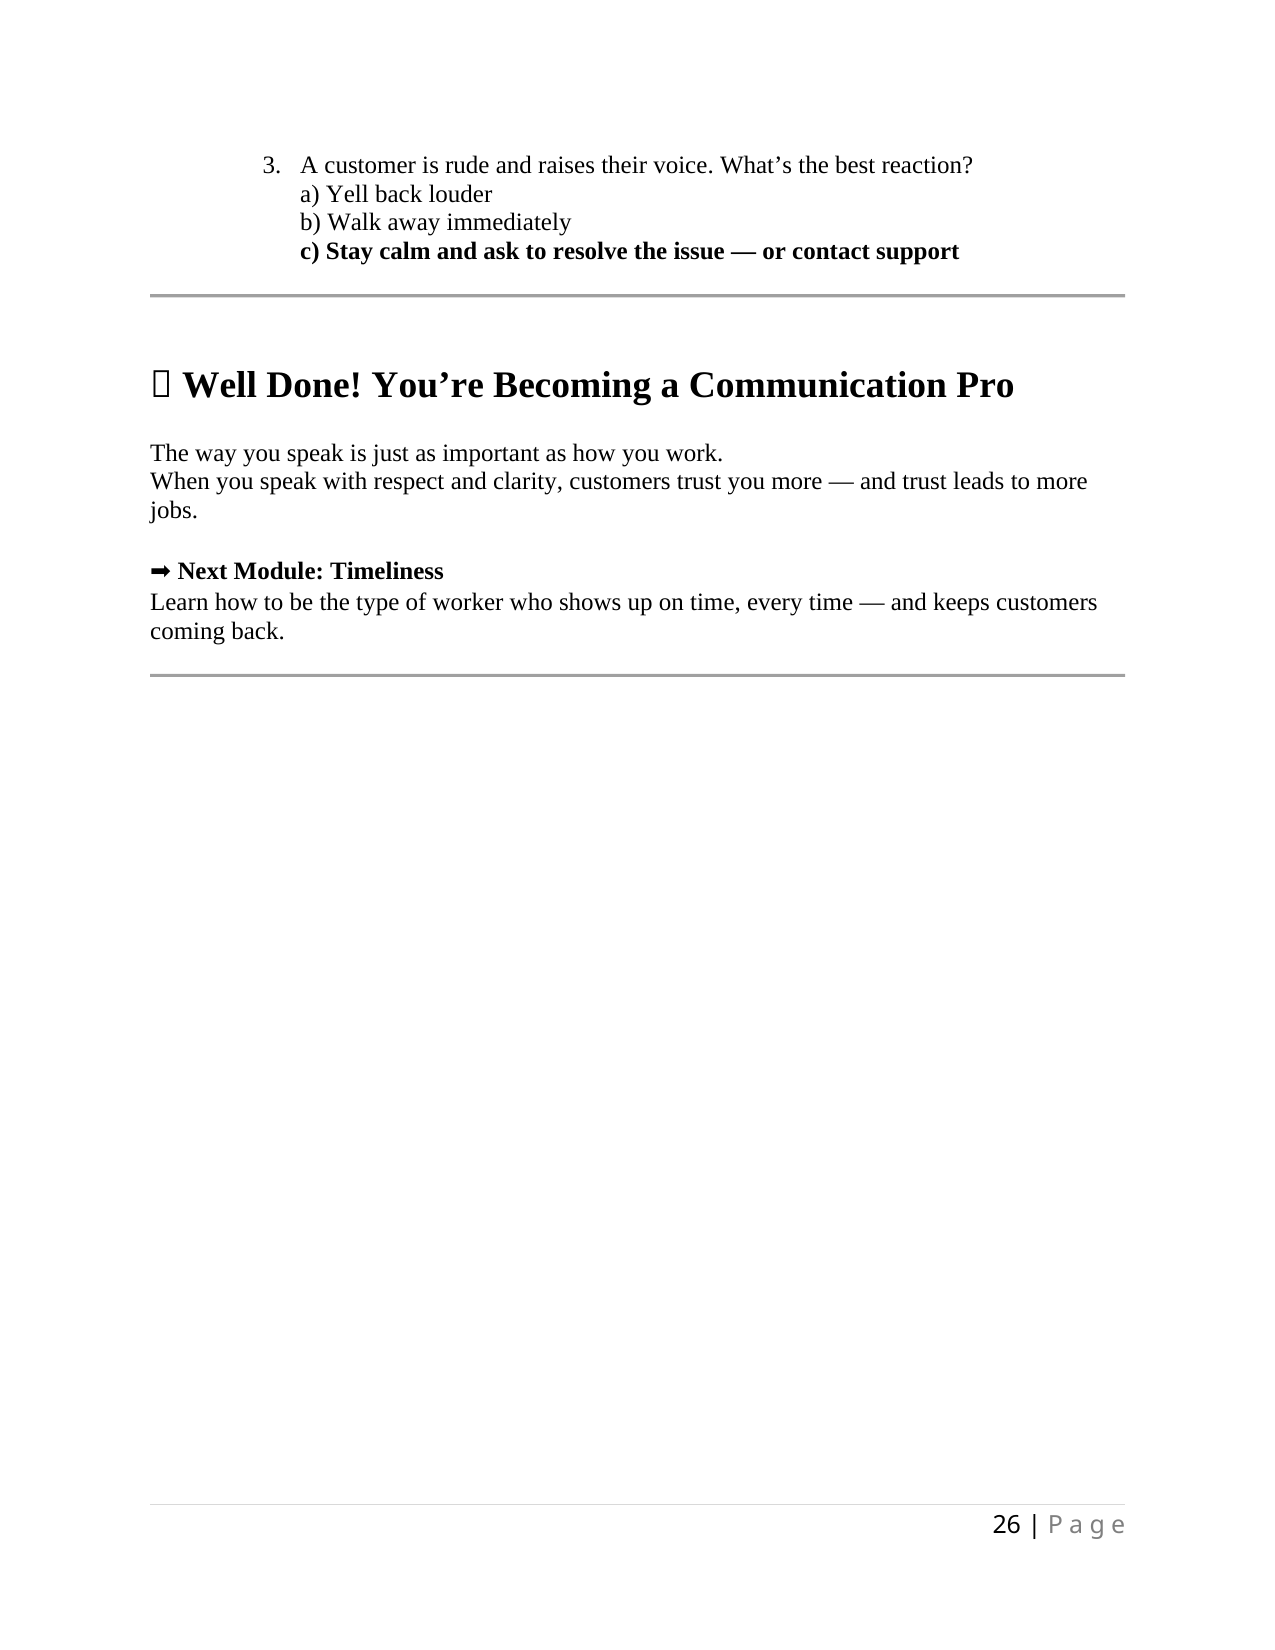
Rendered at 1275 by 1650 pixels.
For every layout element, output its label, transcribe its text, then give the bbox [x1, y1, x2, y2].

text ➡️ Next Module: Timeliness Learn how to be the type of worker who shows up on time, every time — and keeps customers coming back. [150, 553, 1125, 644]
list A customer is rude and raises their voice. What’s the best reaction? a) Yell back louder b) Walk away immediately c) Stay calm and ask to resolve the issue — or contact support [262, 150, 1125, 265]
text 🎉 Well Done! You’re Becoming a Communication Pro [150, 357, 1125, 408]
text The way you speak is just as important as how you work. When you speak with respect and clarity, customers trust you more — and trust leads to more jobs. [150, 438, 1125, 524]
